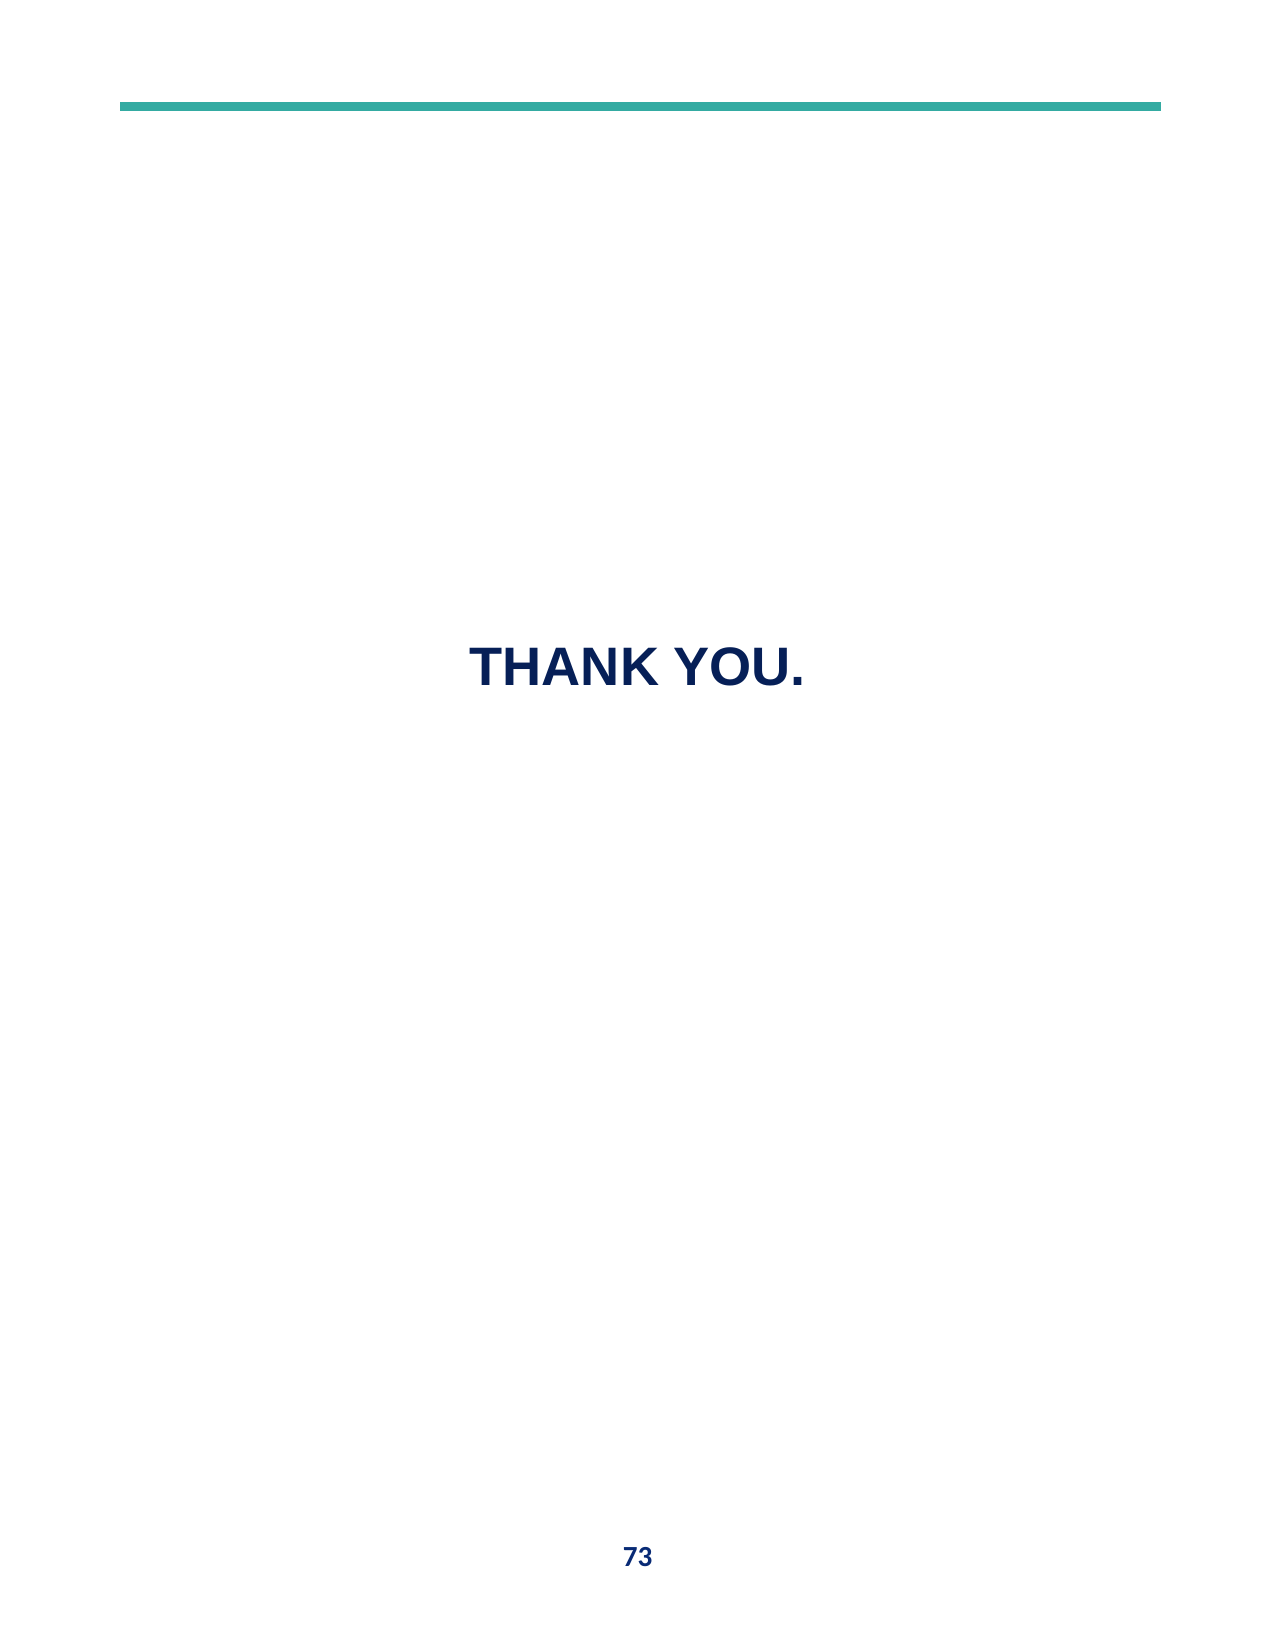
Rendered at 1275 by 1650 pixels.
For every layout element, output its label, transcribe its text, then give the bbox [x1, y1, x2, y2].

subtitle THANK YOU. [120, 635, 1155, 697]
